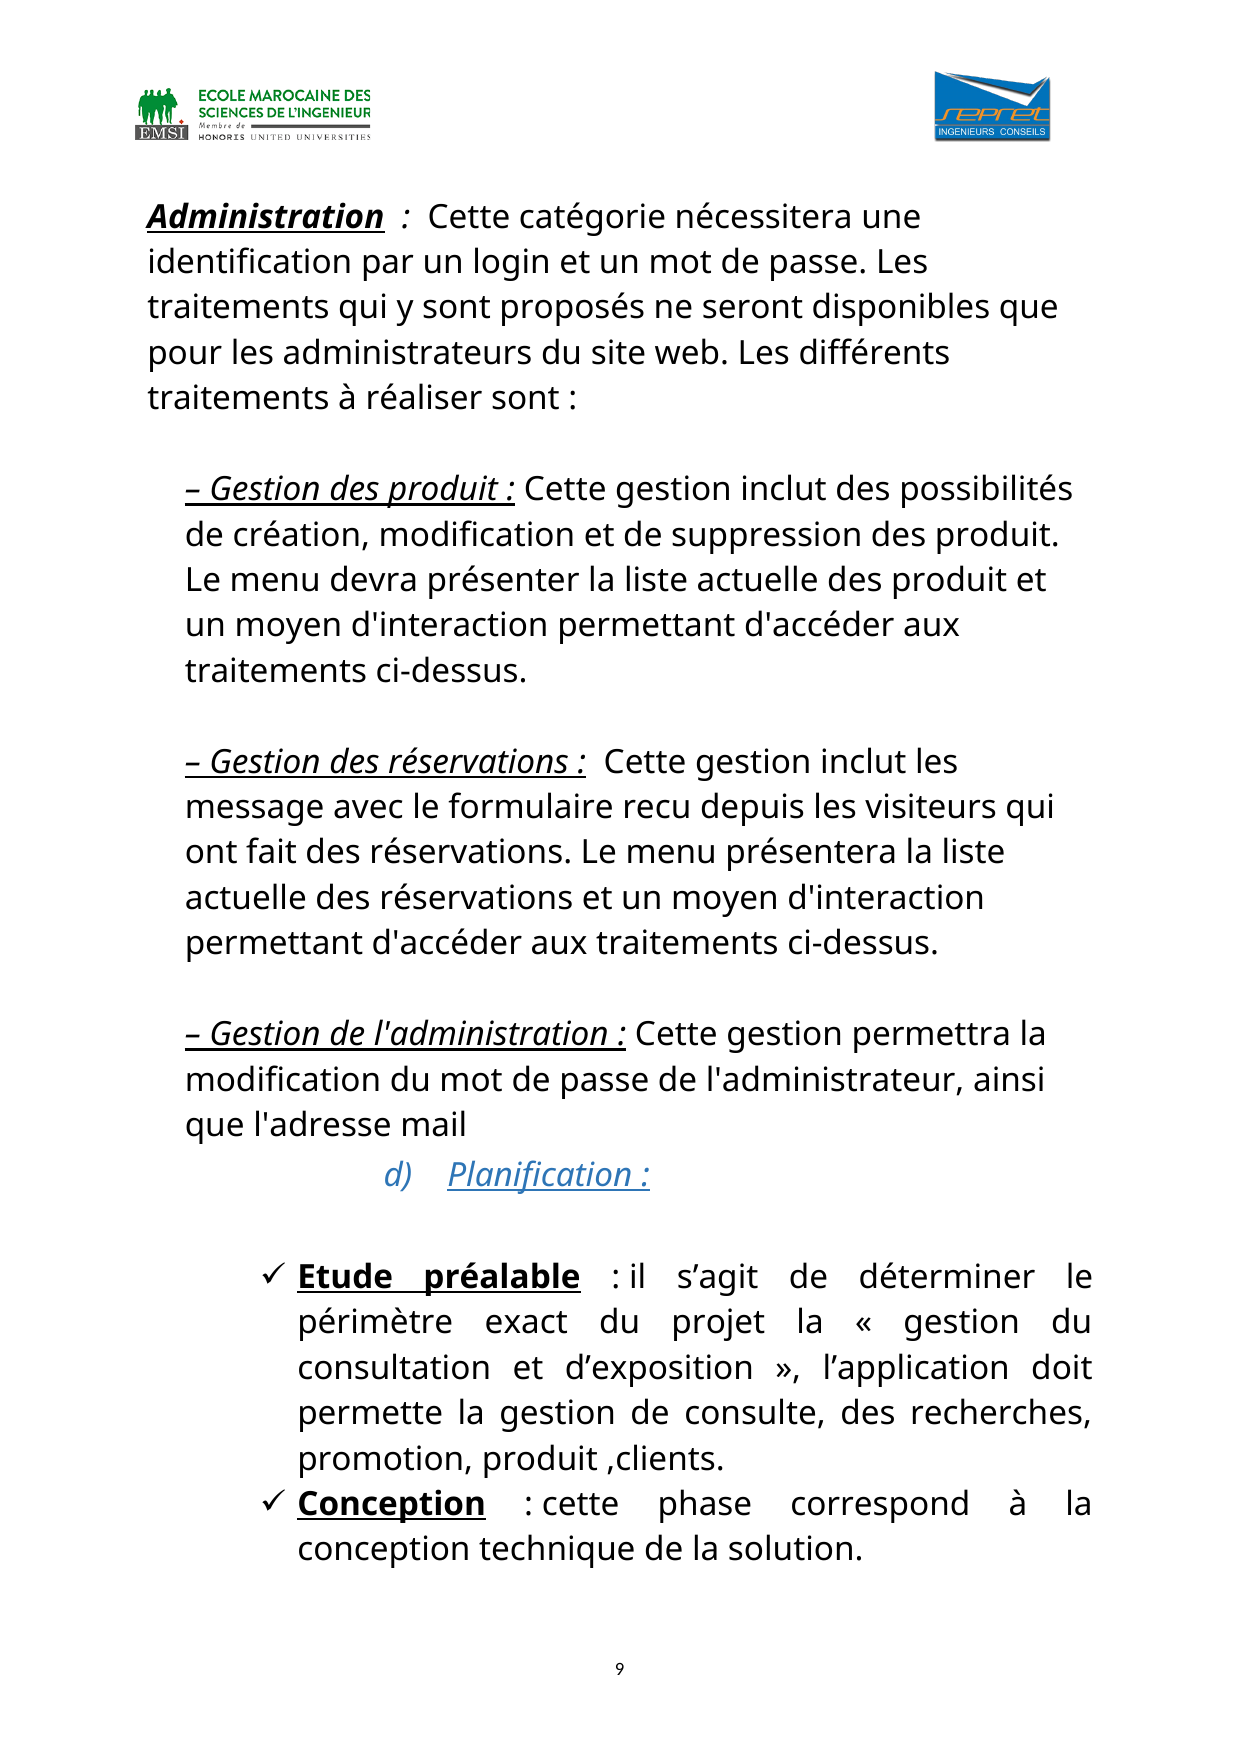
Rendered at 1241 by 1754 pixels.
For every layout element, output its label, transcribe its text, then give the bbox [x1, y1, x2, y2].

list – Gestion de l'administration : Cette gestion permettra la modification du mot de passe de l'administrateur, ainsi que l'adresse mail [184, 1010, 1093, 1146]
subtitle Planification : [383, 1150, 1093, 1196]
list Conception : cette phase correspond à la conception technique de la solution. [259, 1480, 1093, 1571]
list Etude préalable : il s’agit de déterminer le périmètre exact du projet la « gestion du consultation et d’exposition », l’application doit permette la gestion de consulte, des recherches, promotion, produit ,clients. [259, 1253, 1093, 1480]
picture [135, 88, 371, 140]
list Administration : Cette catégorie nécessitera une identification par un login et un mot de passe. Les traitements qui y sont proposés ne seront disponibles que pour les administrateurs du site web. Les différents traitements à réaliser sont : [147, 192, 1093, 419]
list – Gestion des produit : Cette gestion inclut des possibilités de création, modification et de suppression des produit. Le menu devra présenter la liste actuelle des produit et un moyen d'interaction permettant d'accéder aux traitements ci-dessus. [184, 465, 1093, 692]
list – Gestion des réservations : Cette gestion inclut les message avec le formulaire recu depuis les visiteurs qui ont fait des réservations. Le menu présentera la liste actuelle des réservations et un moyen d'interaction permettant d'accéder aux traitements ci-dessus. [184, 737, 1093, 964]
picture [931, 71, 1053, 142]
